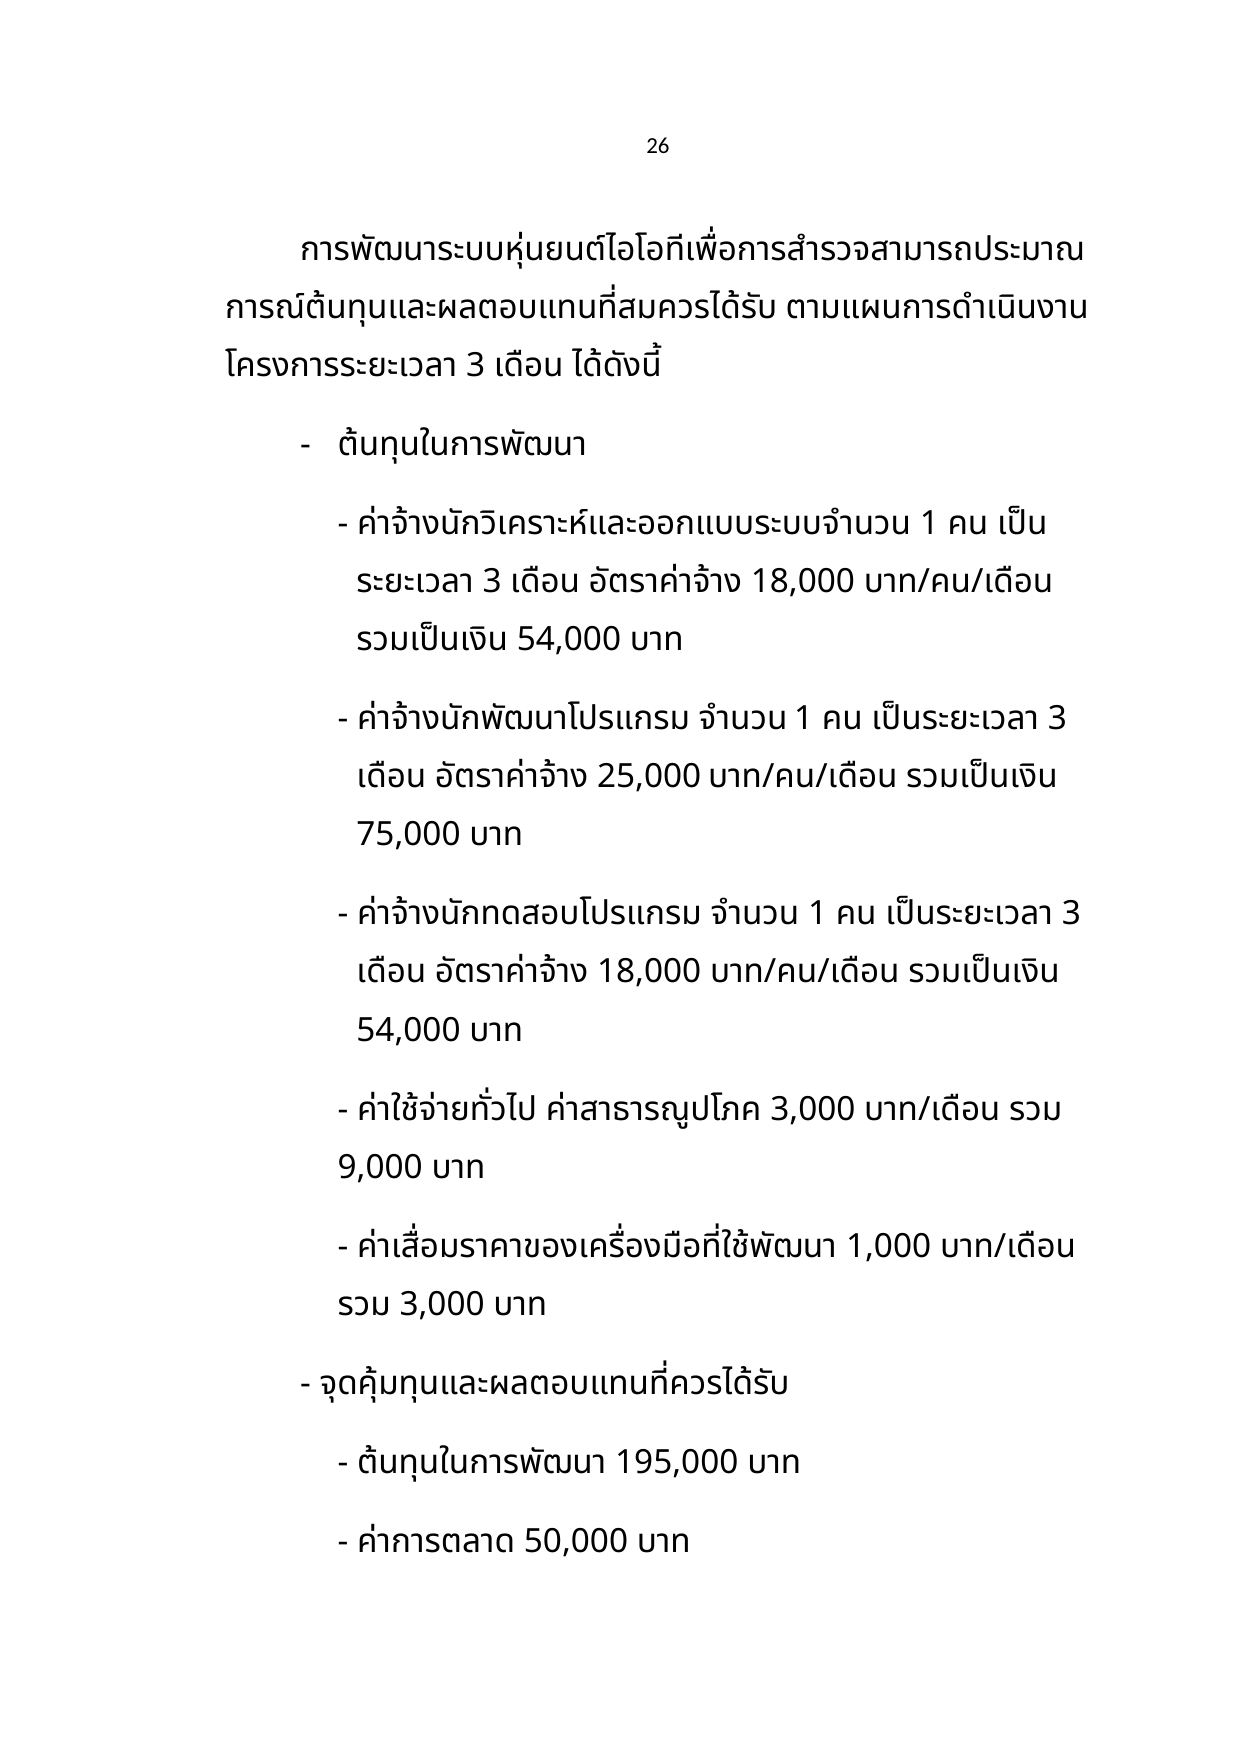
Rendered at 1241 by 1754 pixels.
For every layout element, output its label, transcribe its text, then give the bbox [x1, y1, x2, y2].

text - ค่าเสื่อมราคาของเครื่องมือที่ใช้พัฒนา 1,000 บาท/เดือน รวม 3,000 บาท [337, 1221, 1090, 1330]
text - ค่าจ้างนักทดสอบโปรแกรม จำนวน 1 คน เป็นระยะเวลา 3 เดือน อัตราค่าจ้าง 18,000 บาท/คน/เดือน รวมเป็นเงิน 54,000 บาท [337, 889, 1090, 1056]
list ต้นทุนในการพัฒนา [300, 420, 1090, 470]
text - ค่าจ้างนักพัฒนาโปรแกรม จำนวน1 คน เป็นระยะเวลา 3 เดือน อัตราค่าจ้าง 25,000บาท/คน/เดือน รวมเป็นเงิน 75,000 บาท [337, 694, 1090, 861]
text - ต้นทุนในการพัฒนา 195,000 บาท [337, 1437, 1090, 1488]
text - ค่าจ้างนักวิเคราะห์และออกแบบระบบจำนวน 1 คน เป็นระยะเวลา 3 เดือน อัตราค่าจ้าง 18,000 บาท/คน/เดือน รวมเป็นเงิน 54,000 บาท [337, 499, 1090, 666]
text - ค่าใช้จ่ายทั่วไป ค่าสาธารณูปโภค 3,000 บาท/เดือน รวม 9,000 บาท [337, 1084, 1090, 1193]
text - จุดคุ้มทุนและผลตอบแทนที่ควรได้รับ [300, 1358, 1090, 1409]
text - ค่าการตลาด 50,000 บาท [337, 1516, 1090, 1567]
text การพัฒนาระบบหุ่นยนต์ไอโอทีเพื่อการสำรวจสามารถประมาณการณ์ต้นทุนและผลตอบแทนที่สมควรได้รับ ตามแผนการดำเนินงานโครงการระยะเวลา 3 เดือน ได้ดังนี้ [225, 225, 1090, 391]
